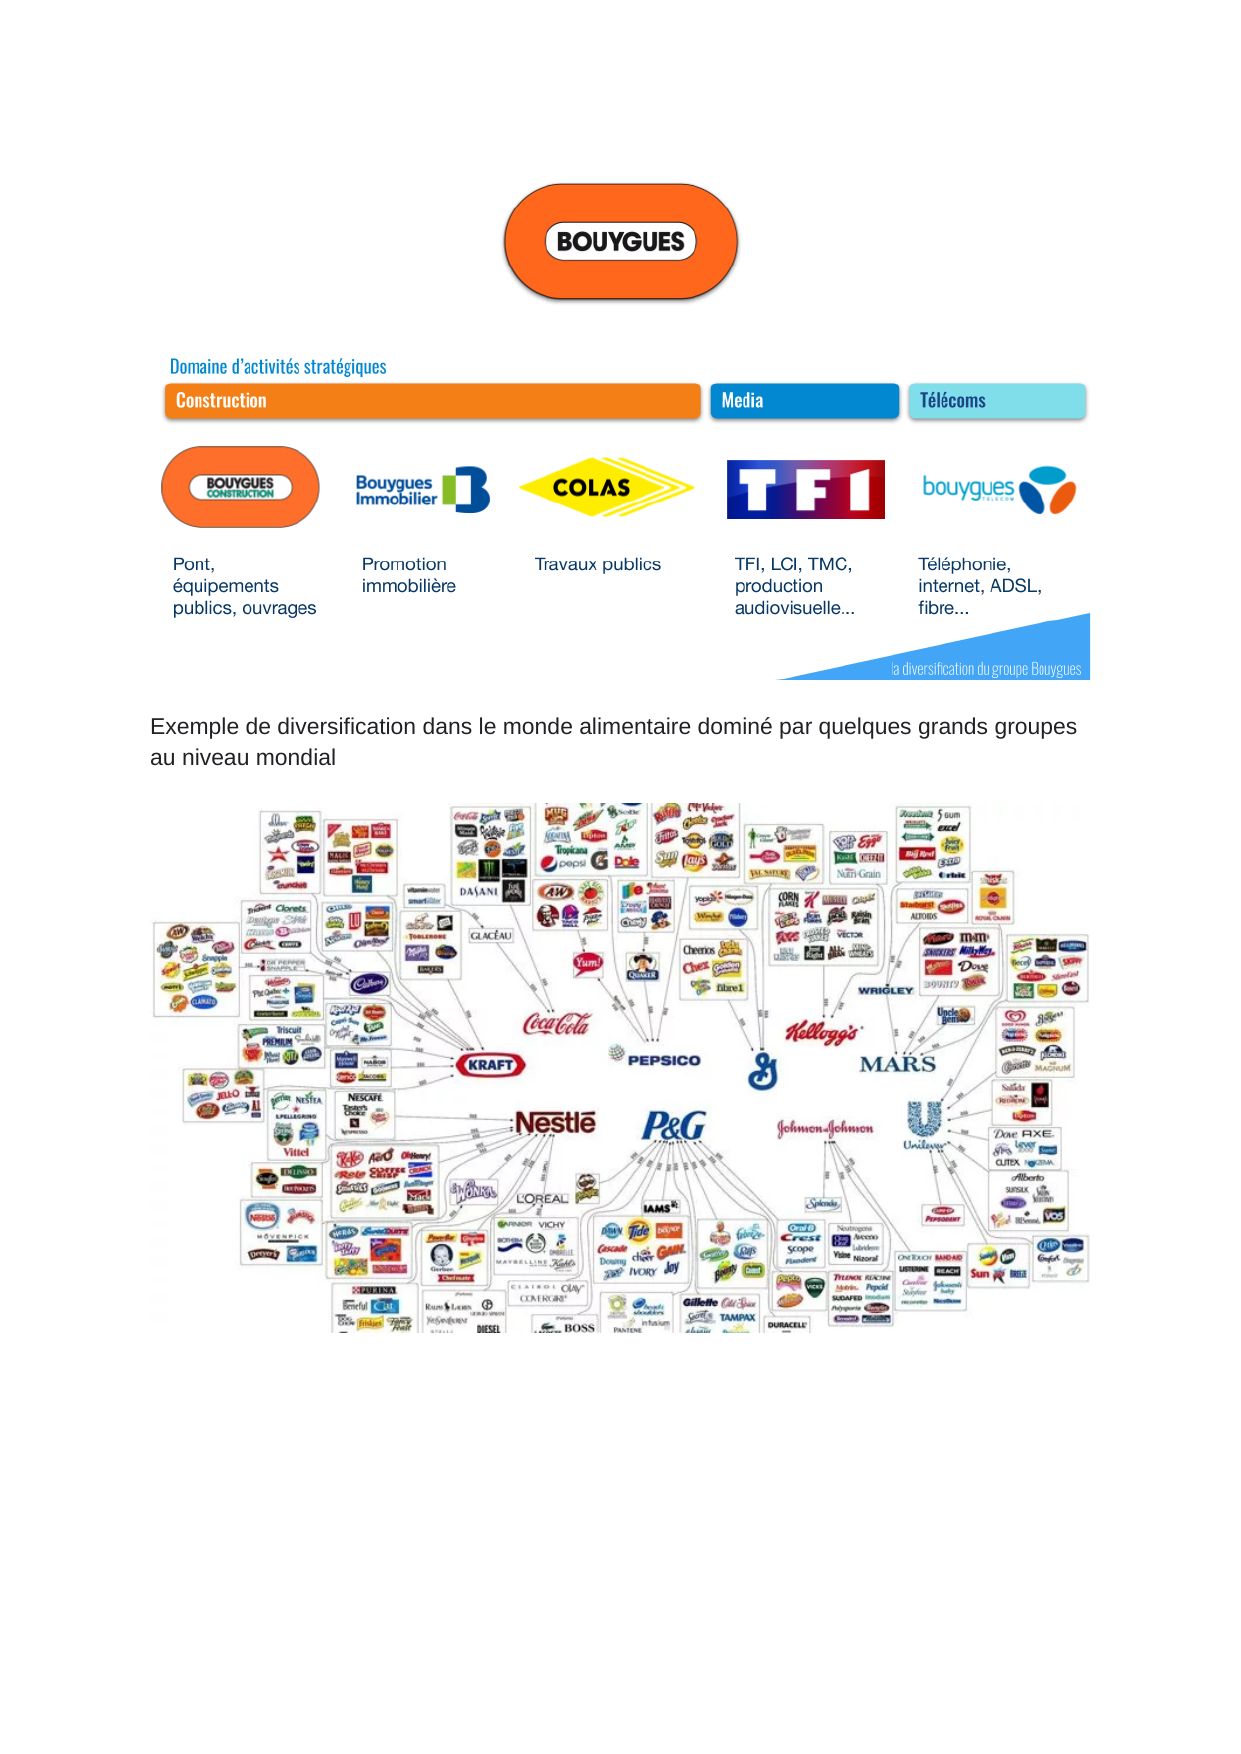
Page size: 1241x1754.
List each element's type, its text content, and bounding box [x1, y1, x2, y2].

picture [150, 803, 1091, 1333]
picture [150, 150, 1091, 680]
text Exemple de diversification dans le monde alimentaire dominé par quelques grands groupes au niveau mondial [150, 713, 1090, 770]
